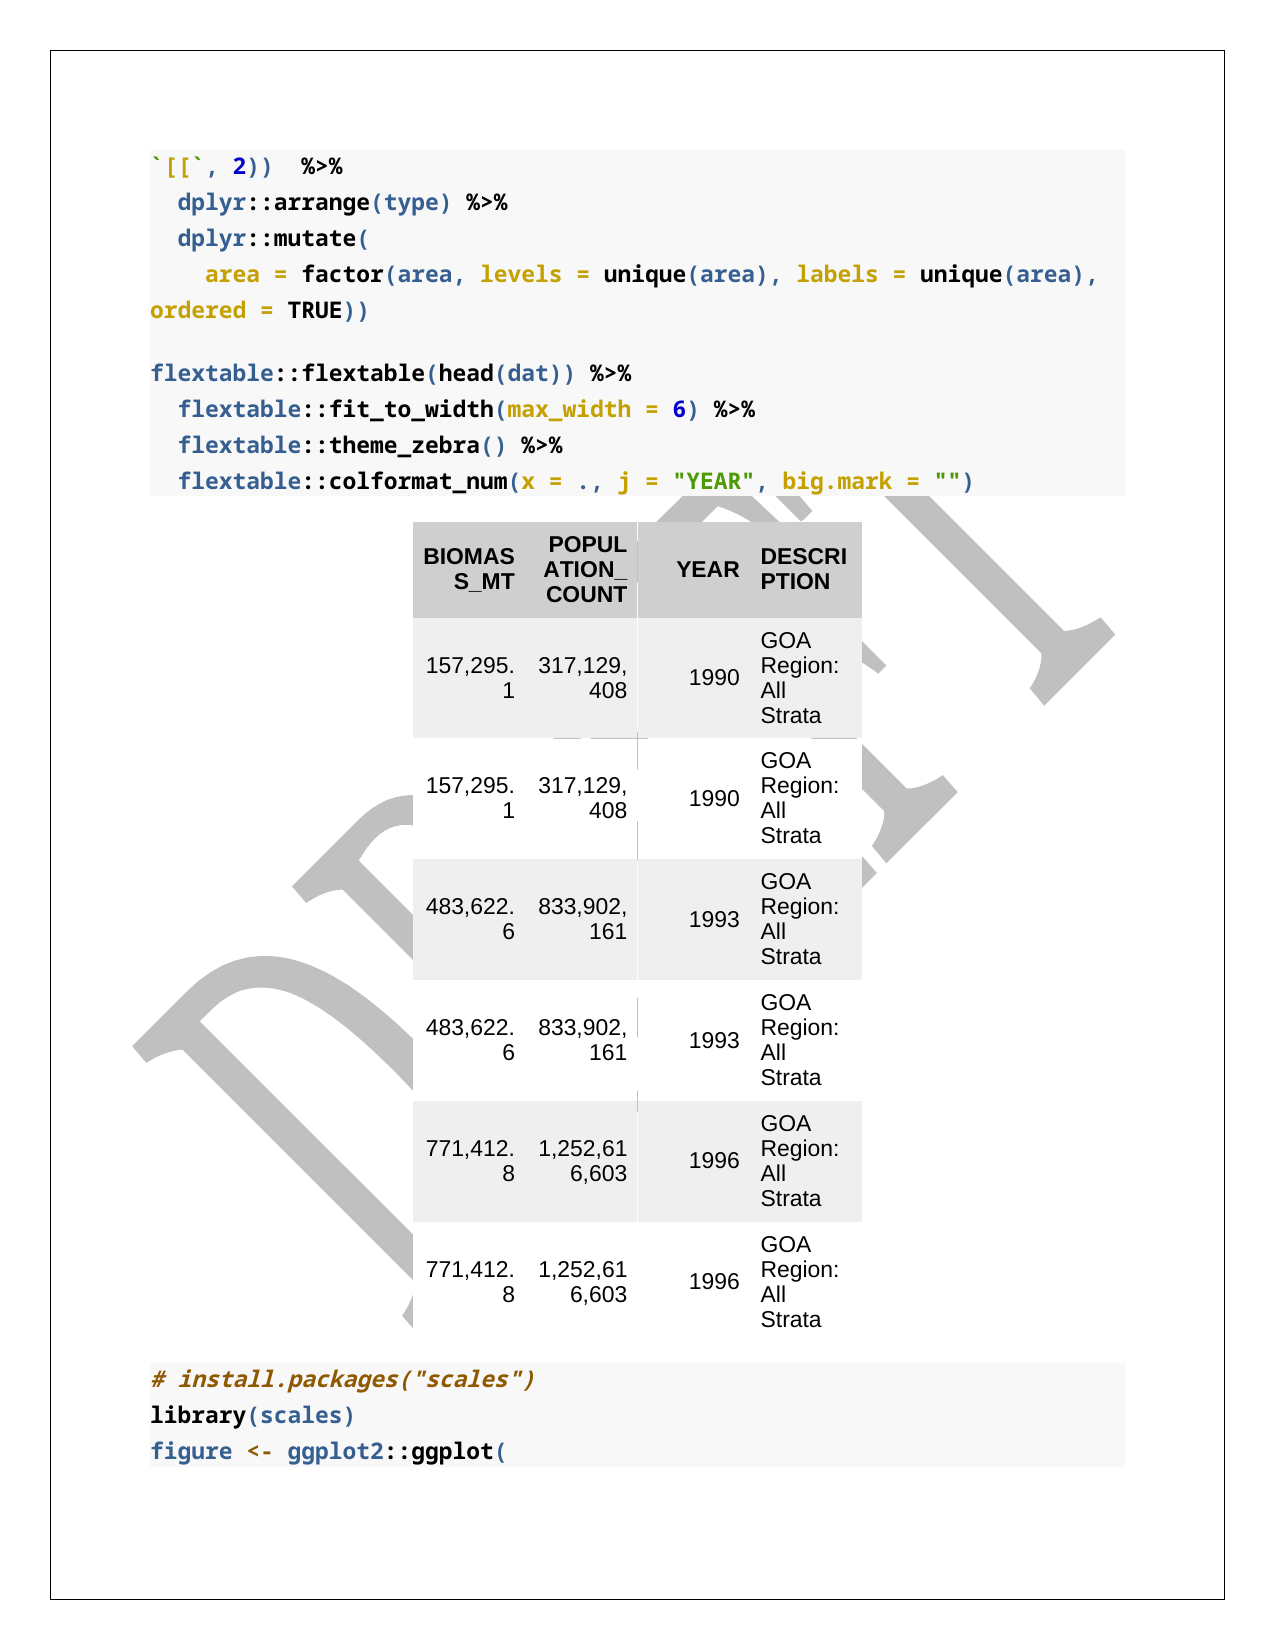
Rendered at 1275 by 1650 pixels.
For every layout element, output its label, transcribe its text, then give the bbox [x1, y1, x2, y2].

table_header POPULATION_COUNT [525, 522, 637, 618]
table_cell 157,295.1 [413, 739, 525, 859]
table_cell 317,129,408 [525, 618, 637, 738]
table_header YEAR [638, 522, 750, 618]
table_cell 833,902,161 [525, 859, 637, 980]
table_cell 1993 [638, 859, 750, 980]
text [150, 150, 1125, 496]
table_cell GOA Region: All Strata [750, 1101, 862, 1222]
table_cell GOA Region: All Strata [750, 739, 862, 859]
table_cell GOA Region: All Strata [750, 618, 862, 738]
table_cell 1990 [638, 739, 750, 859]
table_cell 1990 [638, 618, 750, 738]
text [150, 1363, 1125, 1467]
table_cell GOA Region: All Strata [750, 859, 862, 980]
table_cell 833,902,161 [525, 980, 637, 1101]
table_cell GOA Region: All Strata [750, 1222, 862, 1343]
table_cell 1,252,616,603 [525, 1101, 637, 1222]
table_cell 1996 [638, 1222, 750, 1343]
table_cell 1,252,616,603 [525, 1222, 637, 1343]
table_cell 157,295.1 [413, 618, 525, 738]
table_header BIOMASS_MT [413, 522, 525, 618]
table_cell 317,129,408 [525, 739, 637, 859]
table_cell 771,412.8 [413, 1101, 525, 1222]
table_cell 1996 [638, 1101, 750, 1222]
table_cell 483,622.6 [413, 980, 525, 1101]
table_header DESCRIPTION [750, 522, 862, 618]
table_cell 771,412.8 [413, 1222, 525, 1343]
table_cell 483,622.6 [413, 859, 525, 980]
table_cell GOA Region: All Strata [750, 980, 862, 1101]
table_cell 1993 [638, 980, 750, 1101]
